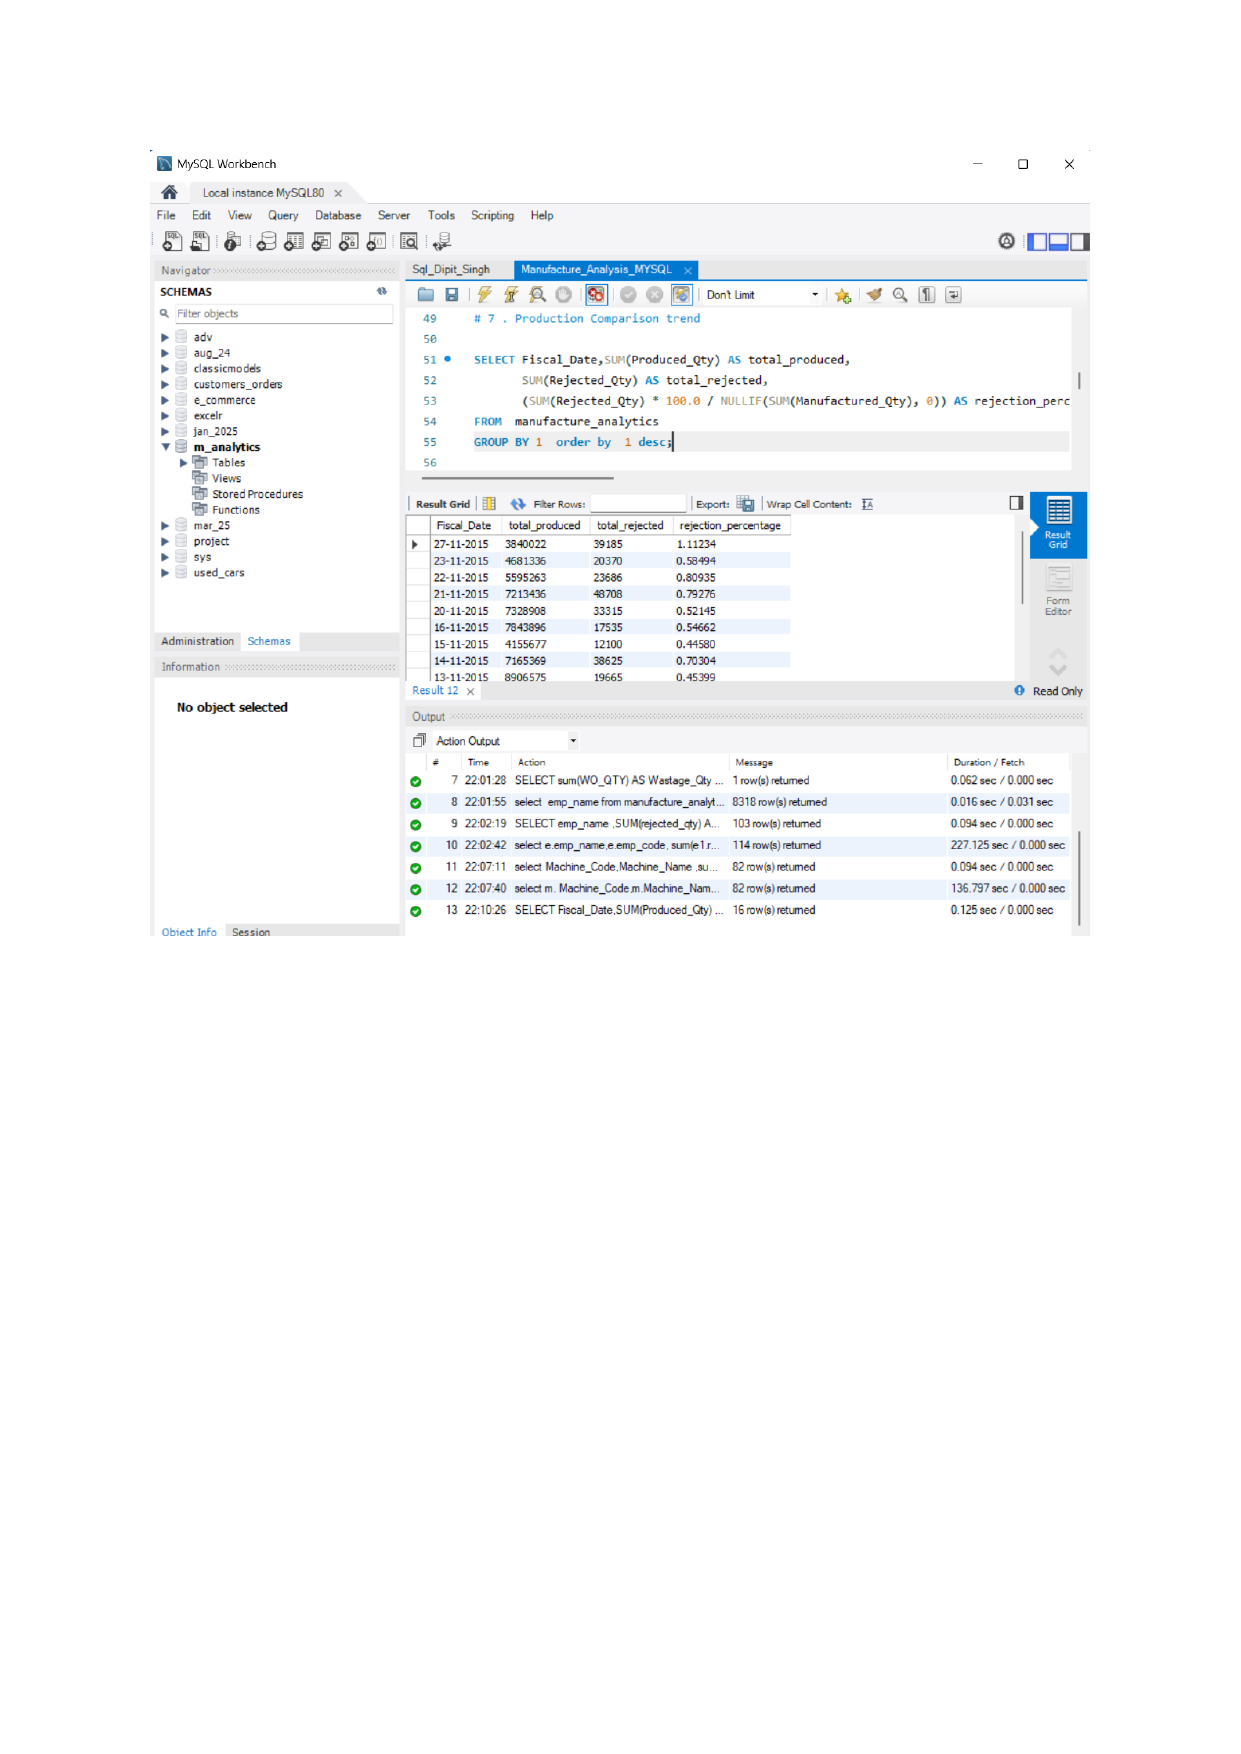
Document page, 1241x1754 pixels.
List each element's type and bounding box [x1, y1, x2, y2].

picture [150, 150, 1091, 936]
